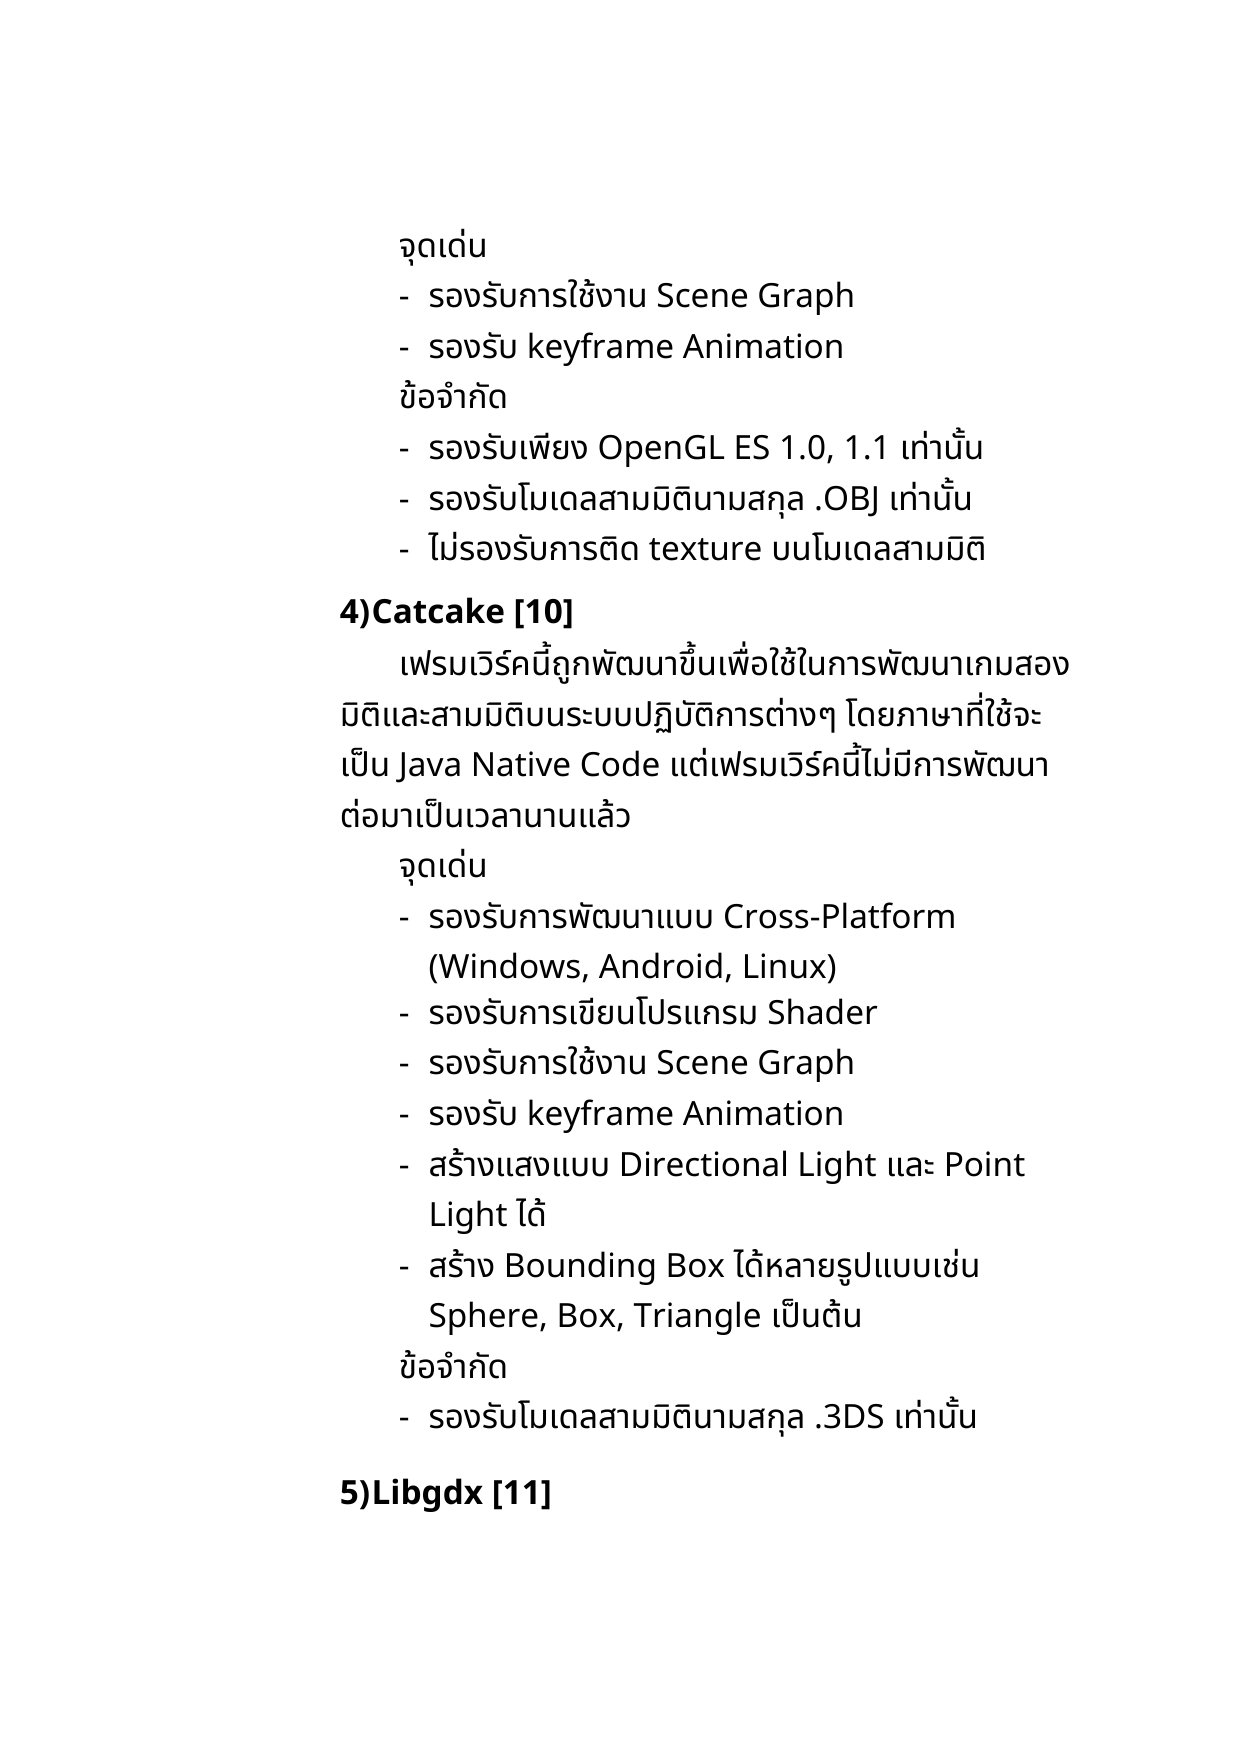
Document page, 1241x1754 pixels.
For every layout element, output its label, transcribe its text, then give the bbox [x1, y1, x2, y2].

list รองรับการใช้งาน Scene Graph [399, 272, 1090, 323]
text ข้อจำกัด [339, 1343, 1090, 1393]
list รองรับการใช้งาน Scene Graph [399, 1039, 1090, 1090]
list รองรับ keyframe Animation [399, 1090, 1090, 1140]
text เฟรมเวิร์คนี้ถูกพัฒนาขึ้นเพื่อใช้ในการพัฒนาเกมสองมิติและสามมิติบนระบบปฏิบัติการต่างๆ โดยภาษาที่ใช้จะเป็น Java Native Code แต่เฟรมเวิร์คนี้ไม่มีการพัฒนาต่อมาเป็นเวลานานแล้ว [339, 640, 1090, 842]
list รองรับโมเดลสามมิตินามสกุล .3DS เท่านั้น [399, 1393, 1090, 1444]
list รองรับการพัฒนาแบบ Cross-Platform (Windows, Android, Linux) [399, 892, 1090, 988]
list สร้าง Bounding Box ได้หลายรูปแบบเช่น Sphere, Box, Triangle เป็นต้น [399, 1242, 1090, 1343]
list รองรับโมเดลสามมิตินามสกุล .OBJ เท่านั้น [399, 474, 1090, 525]
list ไม่รองรับการติด texture บนโมเดลสามมิติ [399, 525, 1090, 576]
text จุดเด่น [339, 842, 1090, 892]
list รองรับเพียง OpenGL ES 1.0, 1.1 เท่านั้น [399, 424, 1090, 474]
text ข้อจำกัด [310, 373, 1090, 424]
list สร้างแสงแบบ Directional Light และ Point Light ได้ [399, 1140, 1090, 1242]
list รองรับ keyframe Animation [399, 323, 1090, 373]
list รองรับการเขียนโปรแกรม Shader [399, 988, 1090, 1039]
text จุดเด่น [325, 222, 1090, 272]
list Catcake [10] [339, 588, 1090, 633]
list Libgdx [11] [339, 1469, 1090, 1514]
